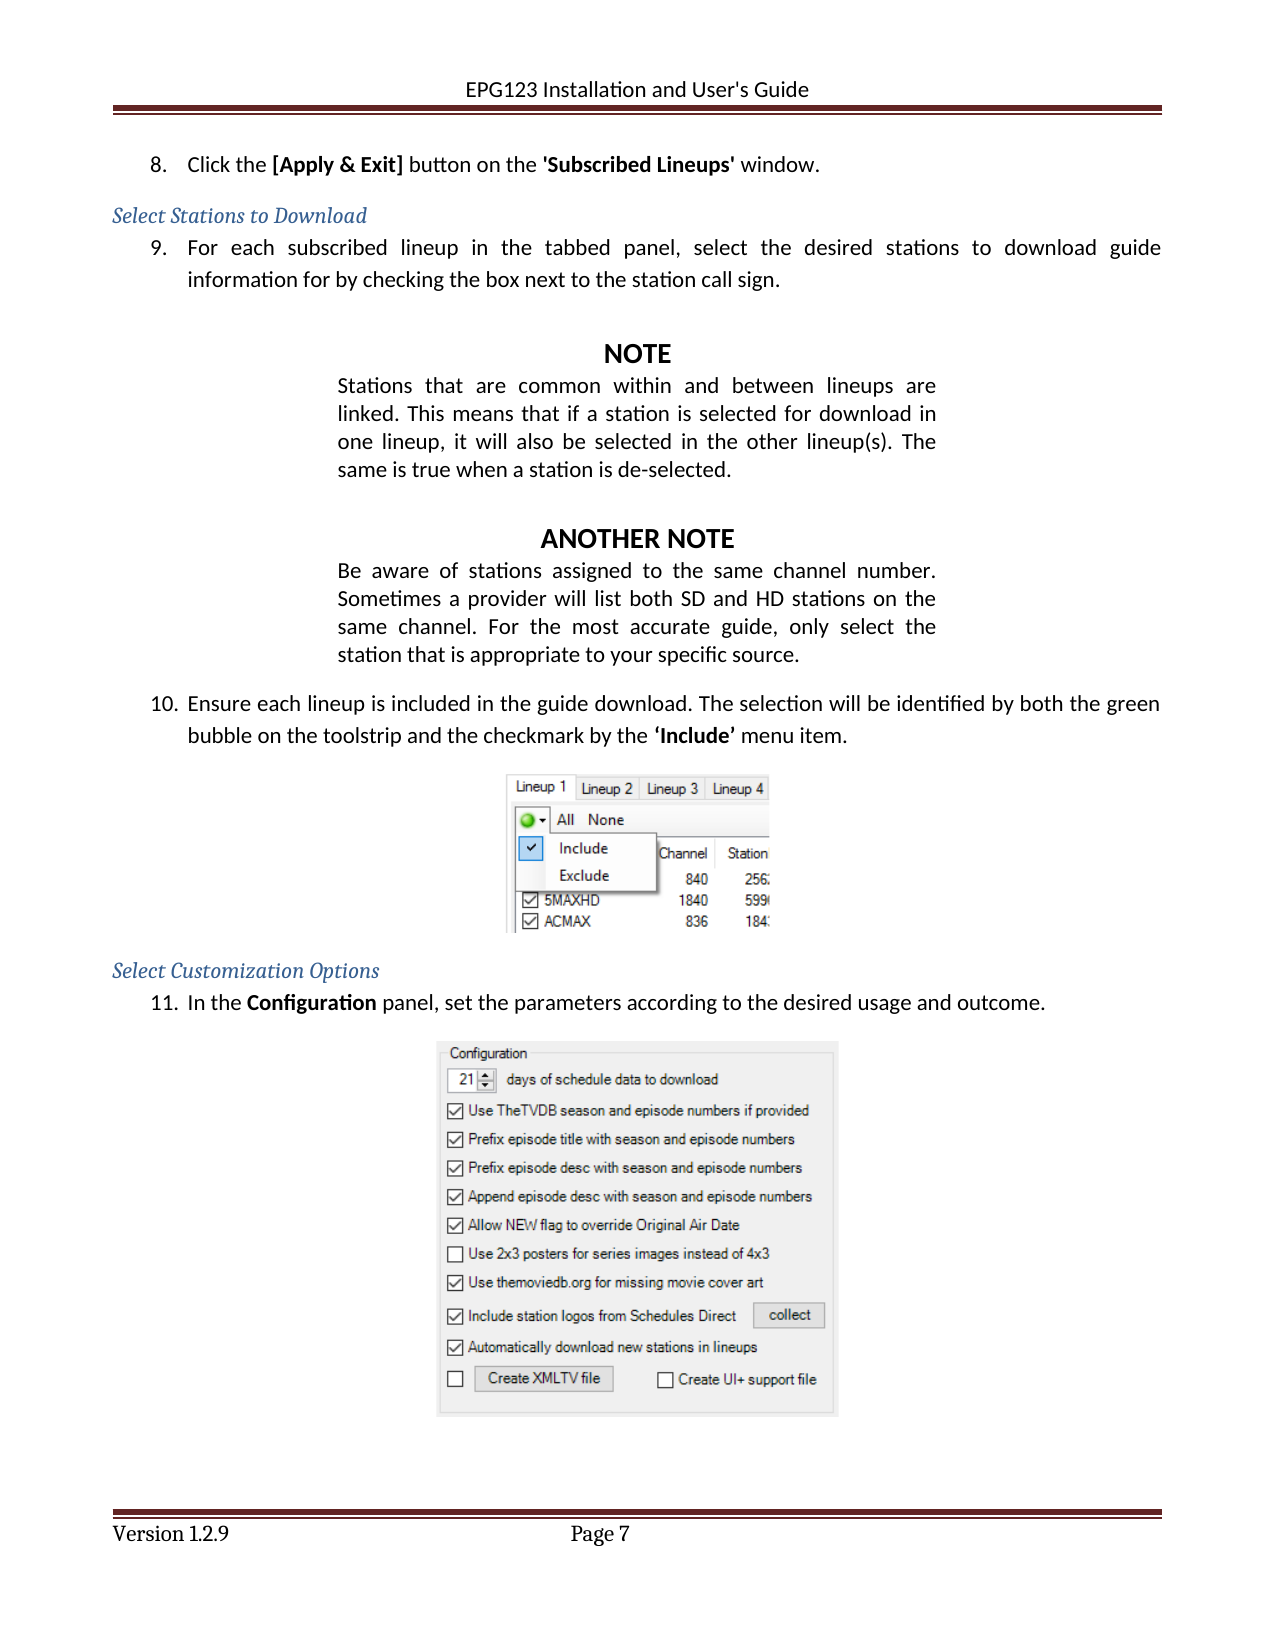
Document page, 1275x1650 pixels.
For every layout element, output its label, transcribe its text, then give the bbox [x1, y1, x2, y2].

subtitle Select Stations to Download [112, 203, 1162, 229]
text ANOTHER NOTE [337, 520, 937, 556]
picture [436, 1041, 839, 1417]
list Stations that are common within and between lineups are linked. This means that if a station is selected for download in one lineup, it will also be selected in the other lineup(s). The same is true when a station is de-selected. [337, 371, 937, 483]
list In the Configuration panel, set the parameters according to the desired usage and outcome. [150, 988, 1162, 1016]
list Click the [Apply & Exit] button on the 'Subscribed Lineups' window. [150, 150, 1162, 178]
text NOTE [337, 335, 937, 371]
subtitle Select Customization Options [112, 958, 1162, 984]
list Ensure each lineup is included in the guide download. The selection will be identified by both the green bubble on the toolstrip and the checkmark by the ‘Include’ menu item. [150, 689, 1162, 749]
list Be aware of stations assigned to the same channel number. Sometimes a provider will list both SD and HD stations on the same channel. For the most accurate guide, only select the station that is appropriate to your specific source. [337, 556, 937, 668]
list For each subscribed lineup in the tabbed panel, select the desired stations to download guide information for by checking the box next to the station call sign. [150, 233, 1162, 293]
picture [505, 774, 770, 933]
